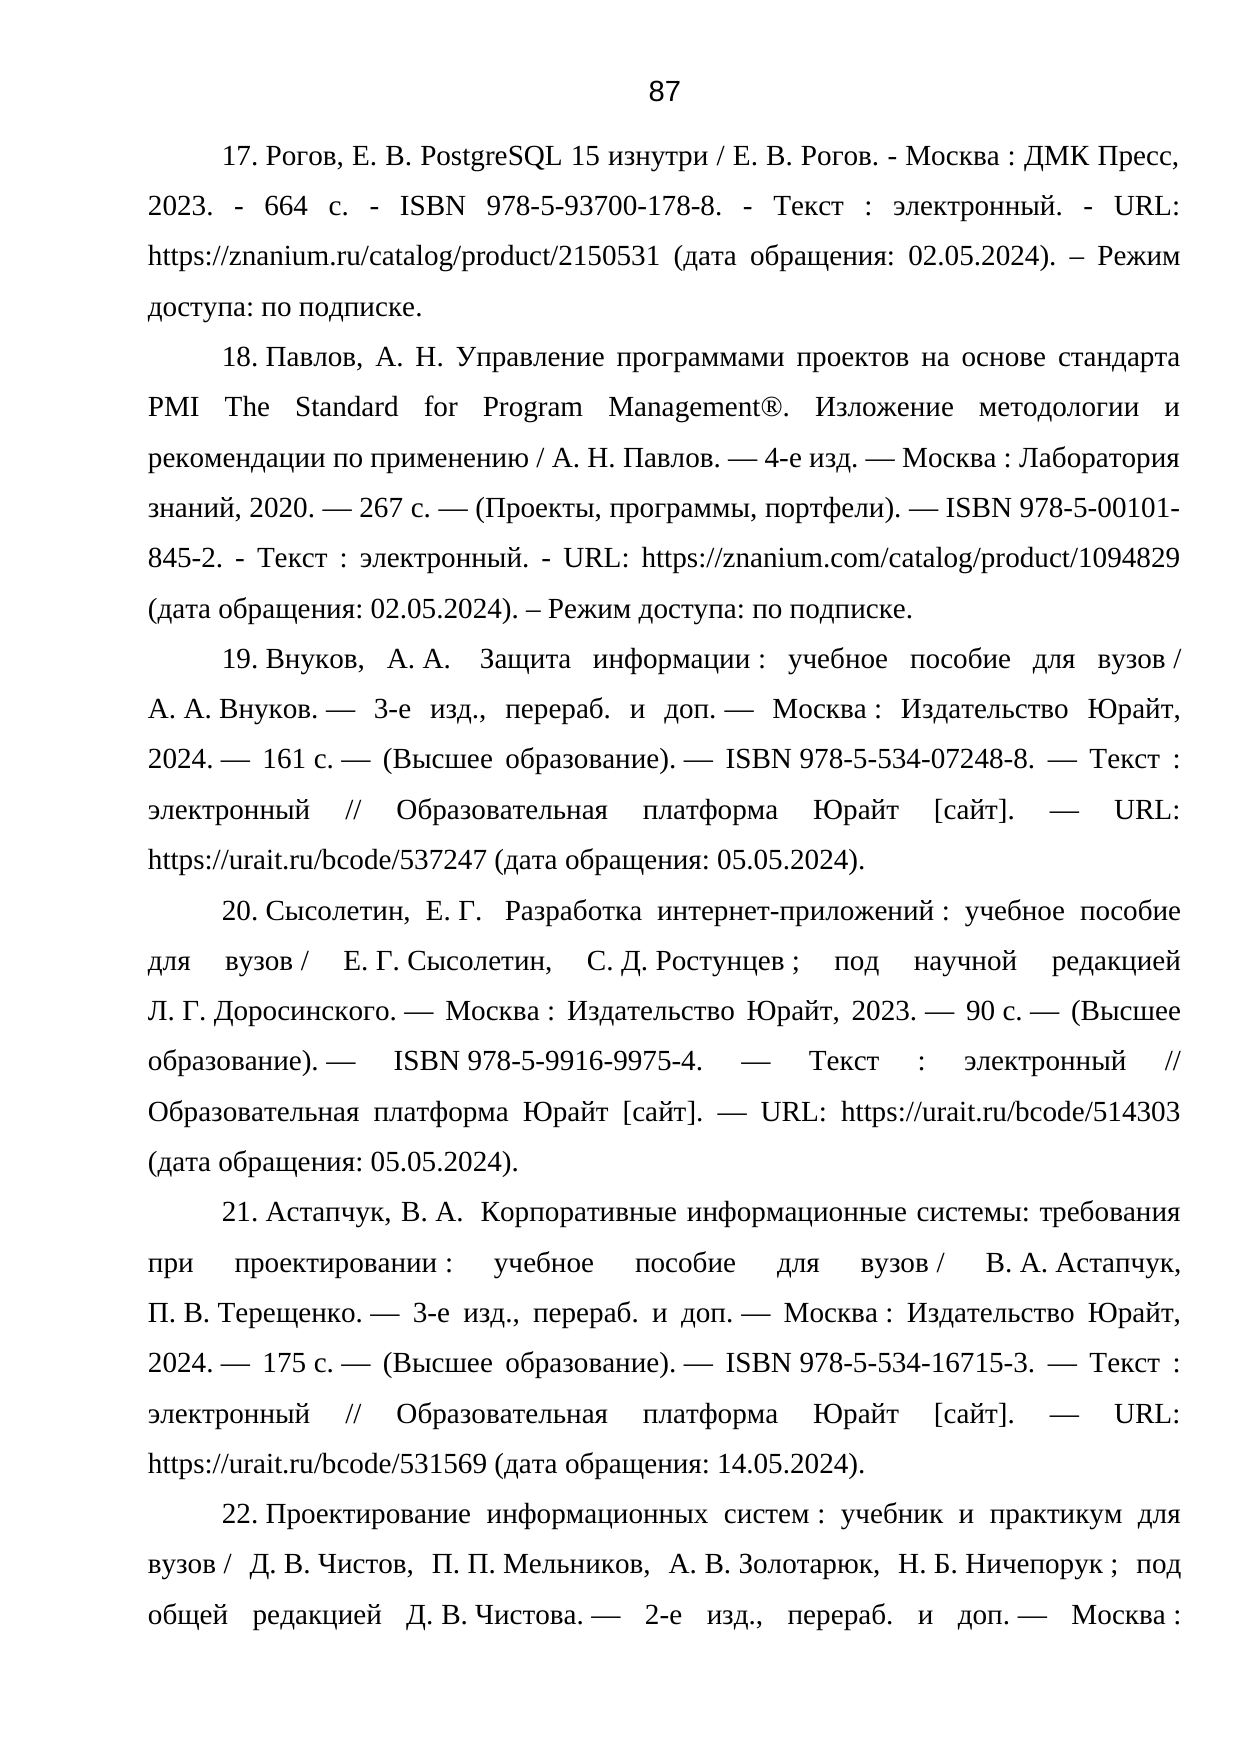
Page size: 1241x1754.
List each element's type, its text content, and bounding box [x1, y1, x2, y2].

list Астапчук, В. А. Корпоративные информационные системы: требования при проектировании : учебное пособие для вузов / В. А. Астапчук, П. В. Терещенко. — 3-е изд., перераб. и доп. — Москва : Издательство Юрайт, 2024. — 175 с. — (Высшее образование). — ISBN 978-5-534-16715-3. — Текст : электронный // Образовательная платформа Юрайт [сайт]. — URL: https://urait.ru/bcode/531569 (дата обращения: 14.05.2024). [148, 1194, 1181, 1479]
list Внуков, А. А. Защита информации : учебное пособие для вузов / А. А. Внуков. — 3-е изд., перераб. и доп. — Москва : Издательство Юрайт, 2024. — 161 с. — (Высшее образование). — ISBN 978-5-534-07248-8. — Текст : электронный // Образовательная платформа Юрайт [сайт]. — URL: https://urait.ru/bcode/537247 (дата обращения: 05.05.2024). [148, 641, 1181, 876]
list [148, 1496, 1181, 1631]
list Рогов, Е. В. PostgreSQL 15 изнутри / Е. В. Рогов. - Москва : ДМК Пресс, 2023. - 664 с. - ISBN 978-5-93700-178-8. - Текст : электронный. - URL: https://znanium.ru/catalog/product/2150531 (дата обращения: 02.05.2024). – Режим доступа: по подписке. [148, 138, 1181, 322]
list Сысолетин, Е. Г. Разработка интернет-приложений : учебное пособие для вузов / Е. Г. Сысолетин, С. Д. Ростунцев ; под научной редакцией Л. Г. Доросинского. — Москва : Издательство Юрайт, 2023. — 90 с. — (Высшее образование). — ISBN 978-5-9916-9975-4. — Текст : электронный // Образовательная платформа Юрайт [сайт]. — URL: https://urait.ru/bcode/514303 (дата обращения: 05.05.2024). [148, 893, 1181, 1178]
list Павлов, А. Н. Управление программами проектов на основе стандарта PMI The Standard for Program Management®. Изложение методологии и рекомендации по применению / А. Н. Павлов. — 4-е изд. — Москва : Лаборатория знаний, 2020. — 267 с. — (Проекты, программы, портфели). — ISBN 978-5-00101-845-2. - Текст : электронный. - URL: https://znanium.com/catalog/product/1094829 (дата обращения: 02.05.2024). – Режим доступа: по подписке. [148, 339, 1181, 624]
